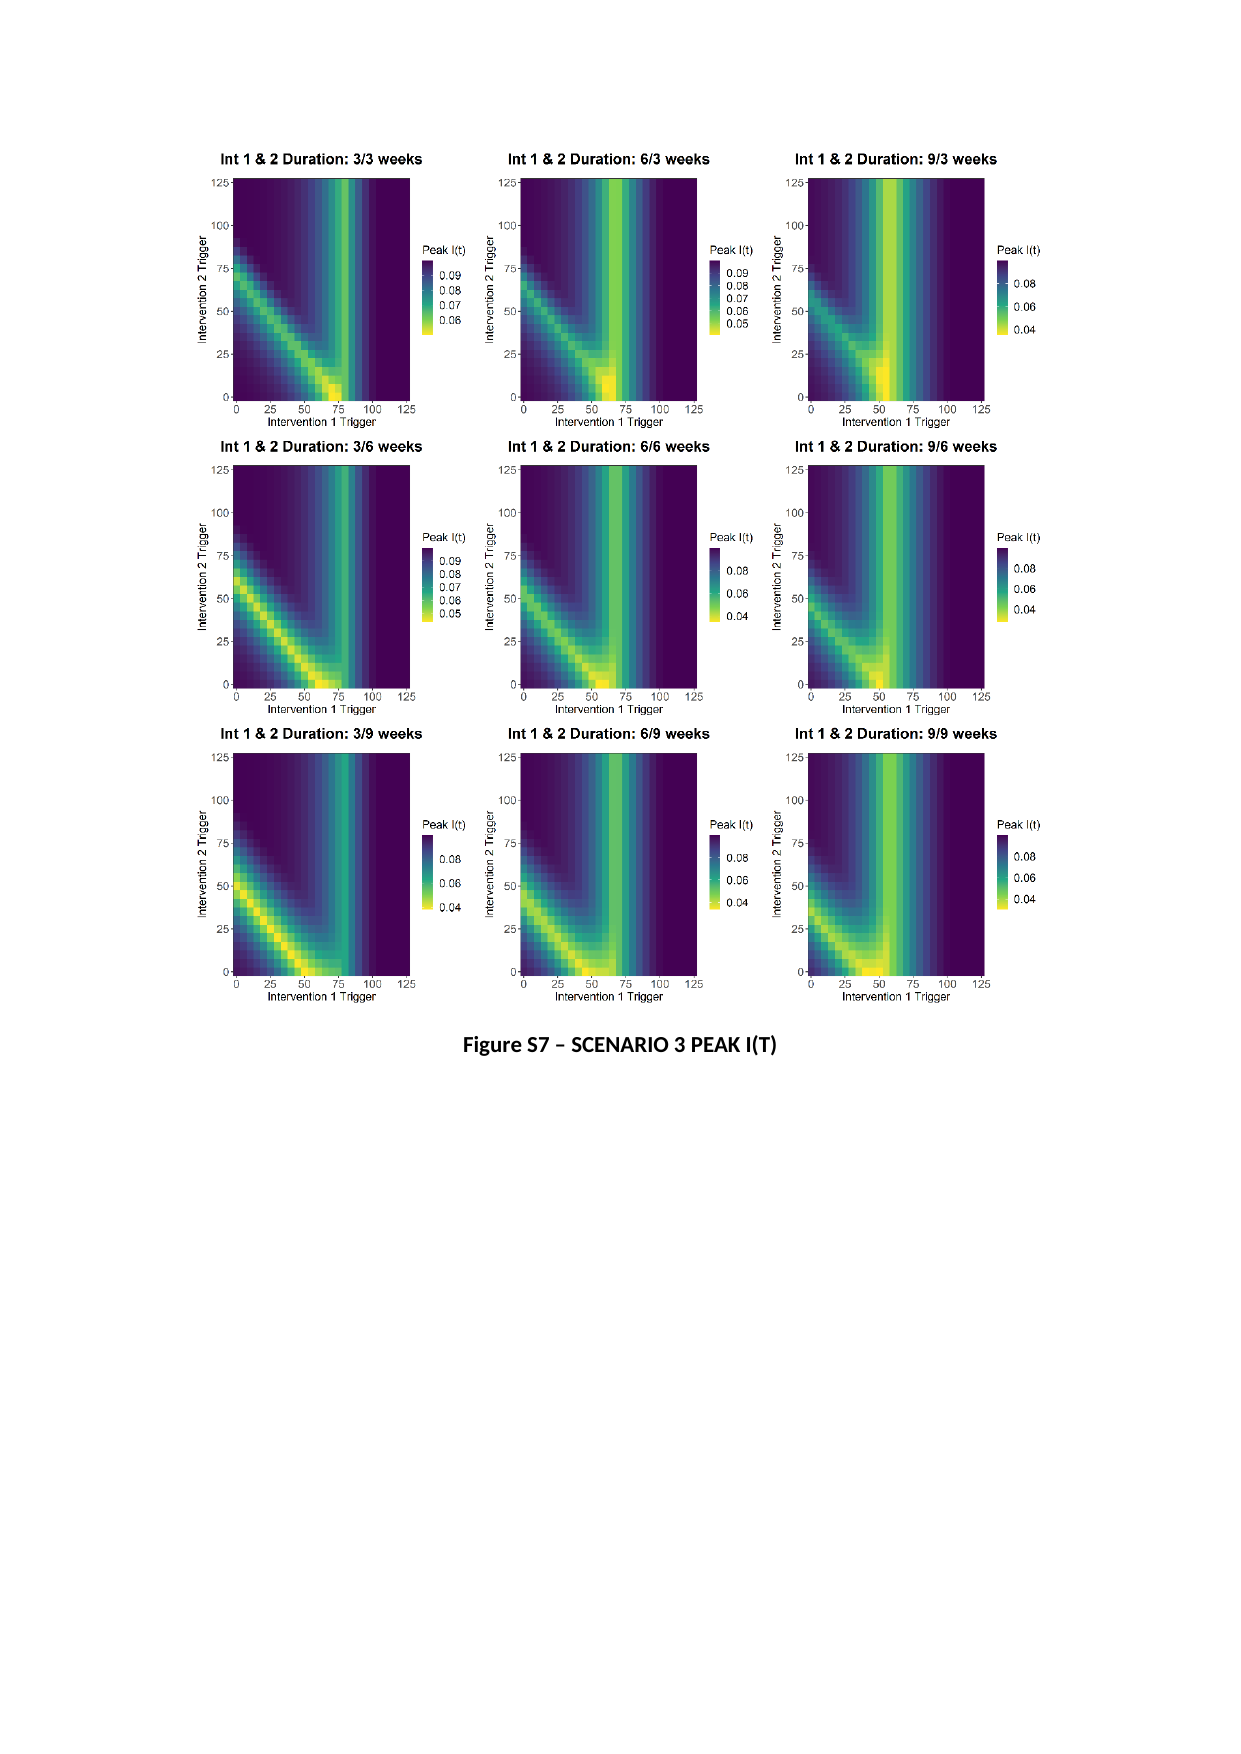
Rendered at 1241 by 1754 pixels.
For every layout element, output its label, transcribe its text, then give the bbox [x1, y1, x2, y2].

picture [189, 150, 1051, 1011]
text Figure S7 – SCENARIO 3 PEAK I(T) [150, 1030, 1090, 1058]
